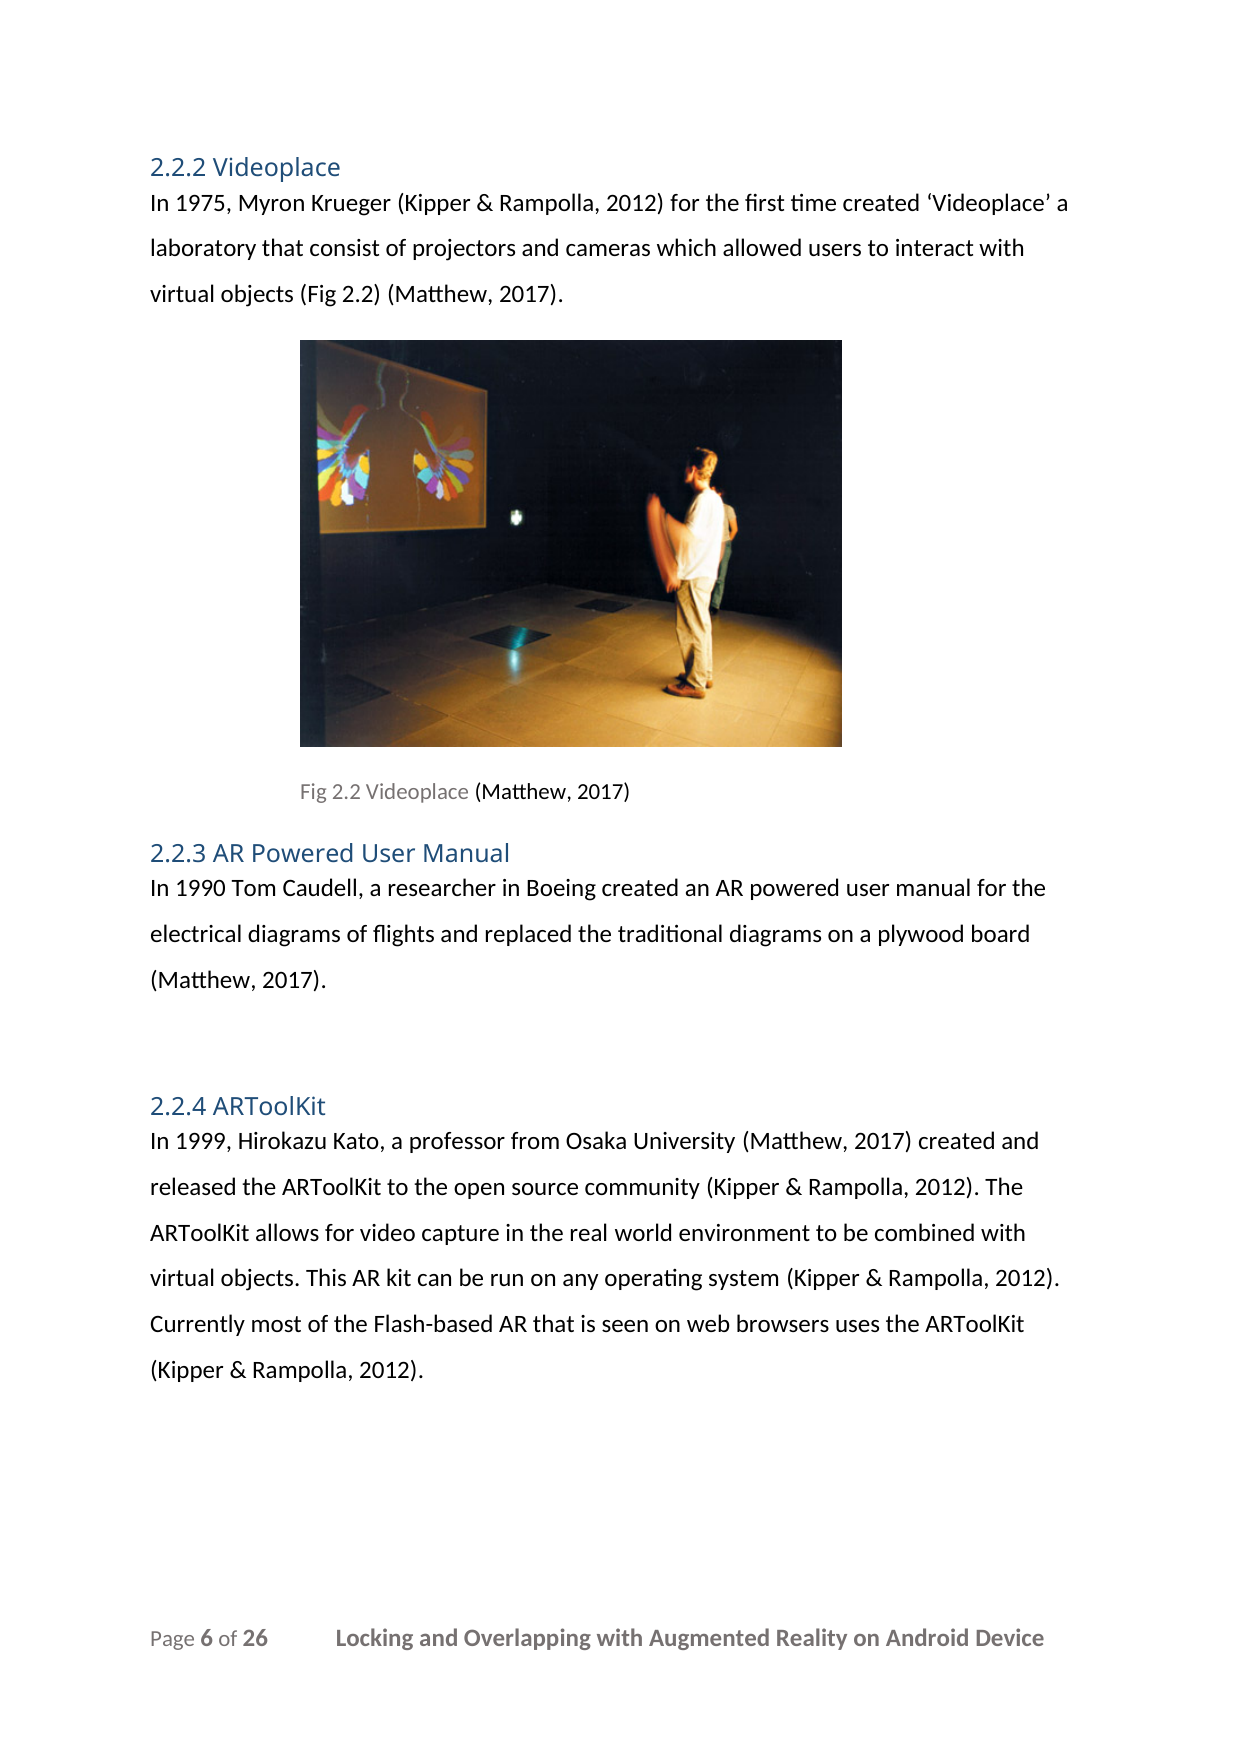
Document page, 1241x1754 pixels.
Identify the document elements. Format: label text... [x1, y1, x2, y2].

subtitle 2.2.4 ARToolKit [150, 1089, 1090, 1123]
text Fig 2.2 Videoplace [225, 777, 1090, 805]
text In 1990 Tom Caudell, a researcher in Boeing created an AR powered user manual for the electrical diagrams of flights and replaced the traditional diagrams on a plywood board. [150, 872, 1090, 994]
subtitle 2.2.3 AR Powered User Manual [150, 836, 1090, 870]
subtitle 2.2.2 Videoplace [150, 150, 1090, 184]
text In 1975, Myron Krueger for the first time created ‘Videoplace’ a laboratory that consist of projectors and cameras which allowed users to interact with virtual objects (Fig 2.2) . [150, 187, 1090, 309]
text In 1999, Hirokazu Kato, a professor from Osaka University created and released the ARToolKit to the open source community. The ARToolKit allows for video capture in the real world environment to be combined with virtual objects. This AR kit can be run on any operating system. Currently most of the Flash-based AR that is seen on web browsers uses the ARToolKit. [150, 1125, 1090, 1384]
picture [300, 340, 842, 747]
